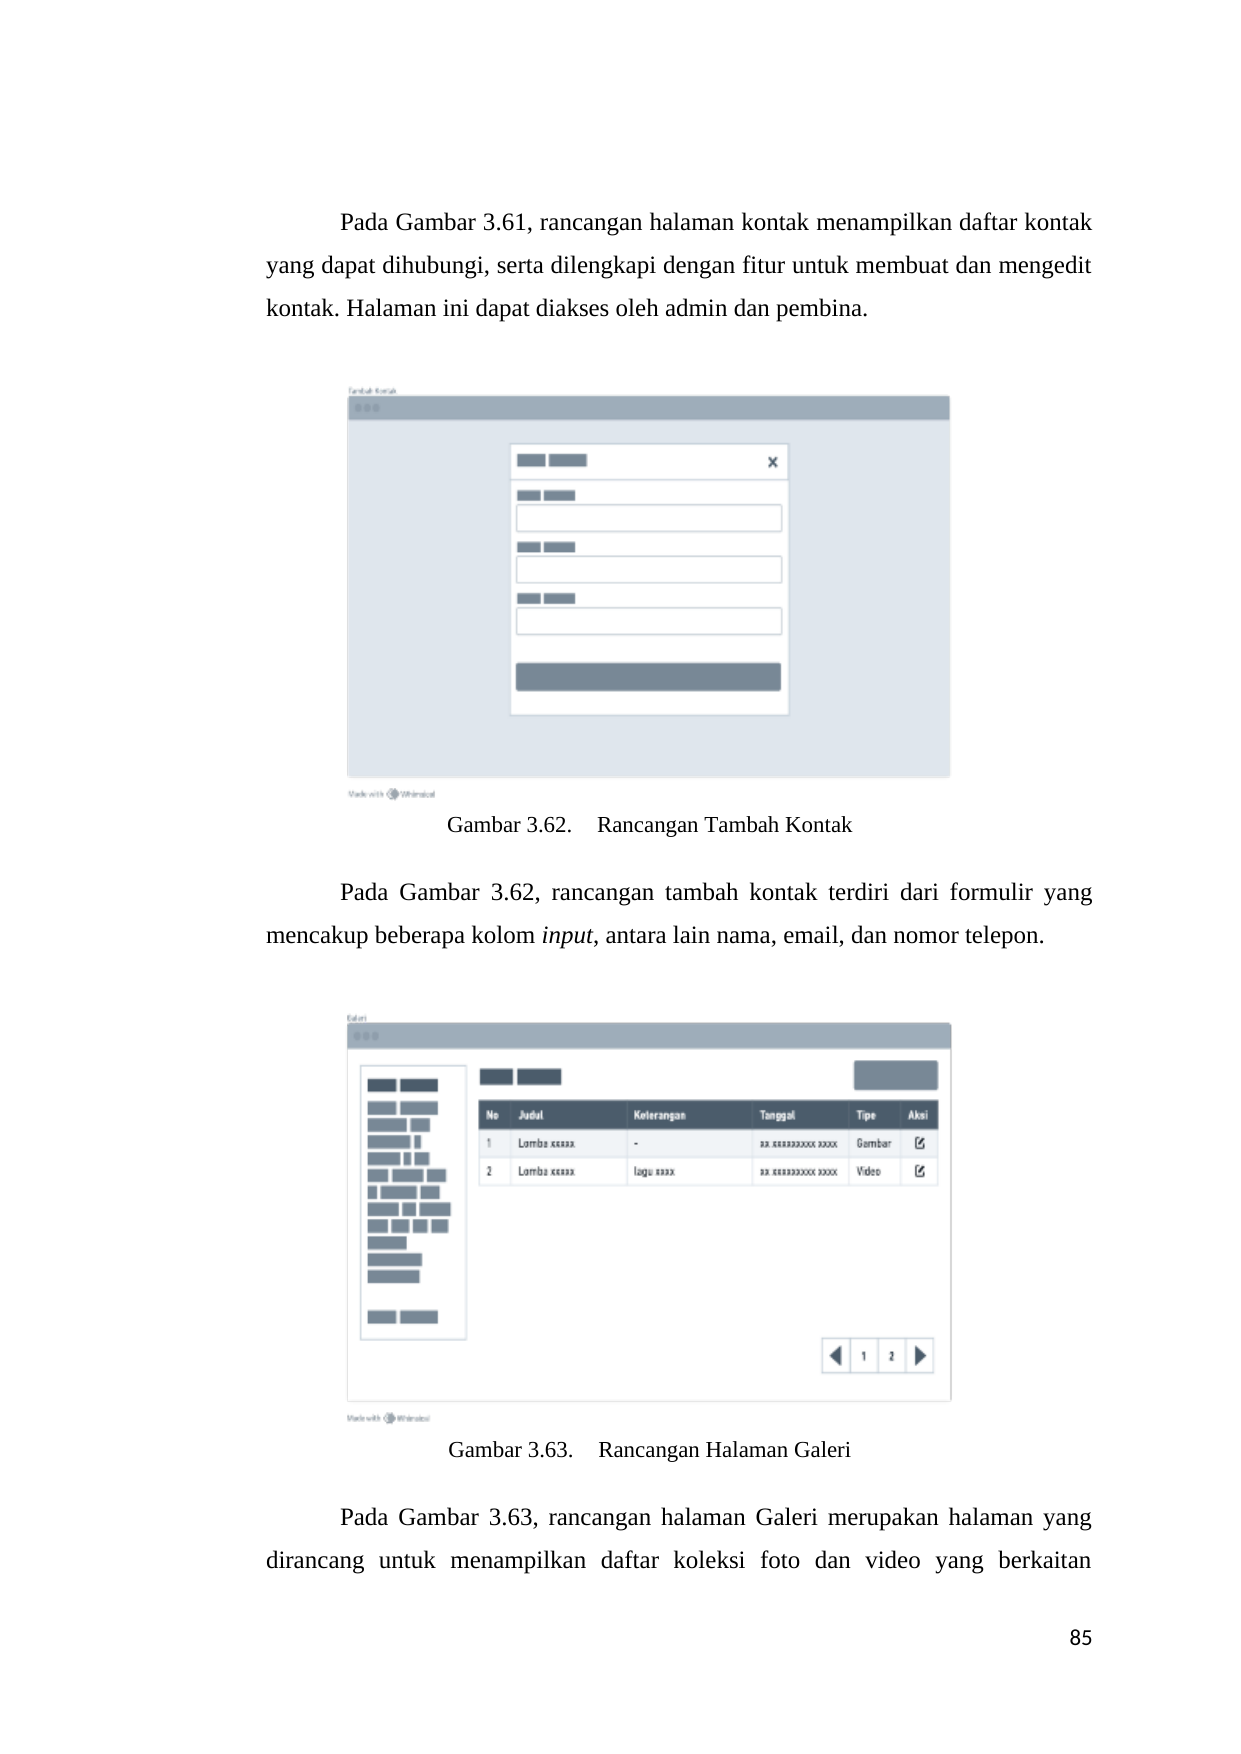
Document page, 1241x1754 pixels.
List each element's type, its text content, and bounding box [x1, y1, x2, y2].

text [266, 1502, 1092, 1574]
text Pada Gambar 3.61, rancangan halaman kontak menampilkan daftar kontak yang dapat dihubungi, serta dilengkapi dengan fitur untuk membuat dan mengedit kontak. Halaman ini dapat diakses oleh admin dan pembina. [266, 207, 1092, 322]
picture [329, 362, 970, 812]
list Rancangan Tambah Kontak [207, 811, 1092, 838]
text Pada Gambar 3.62, rancangan tambah kontak terdiri dari formulir yang mencakup beberapa kolom input, antara lain nama, email, dan nomor telepon. [266, 877, 1092, 949]
list Rancangan Halaman Galeri [207, 1436, 1092, 1462]
picture [329, 989, 970, 1436]
